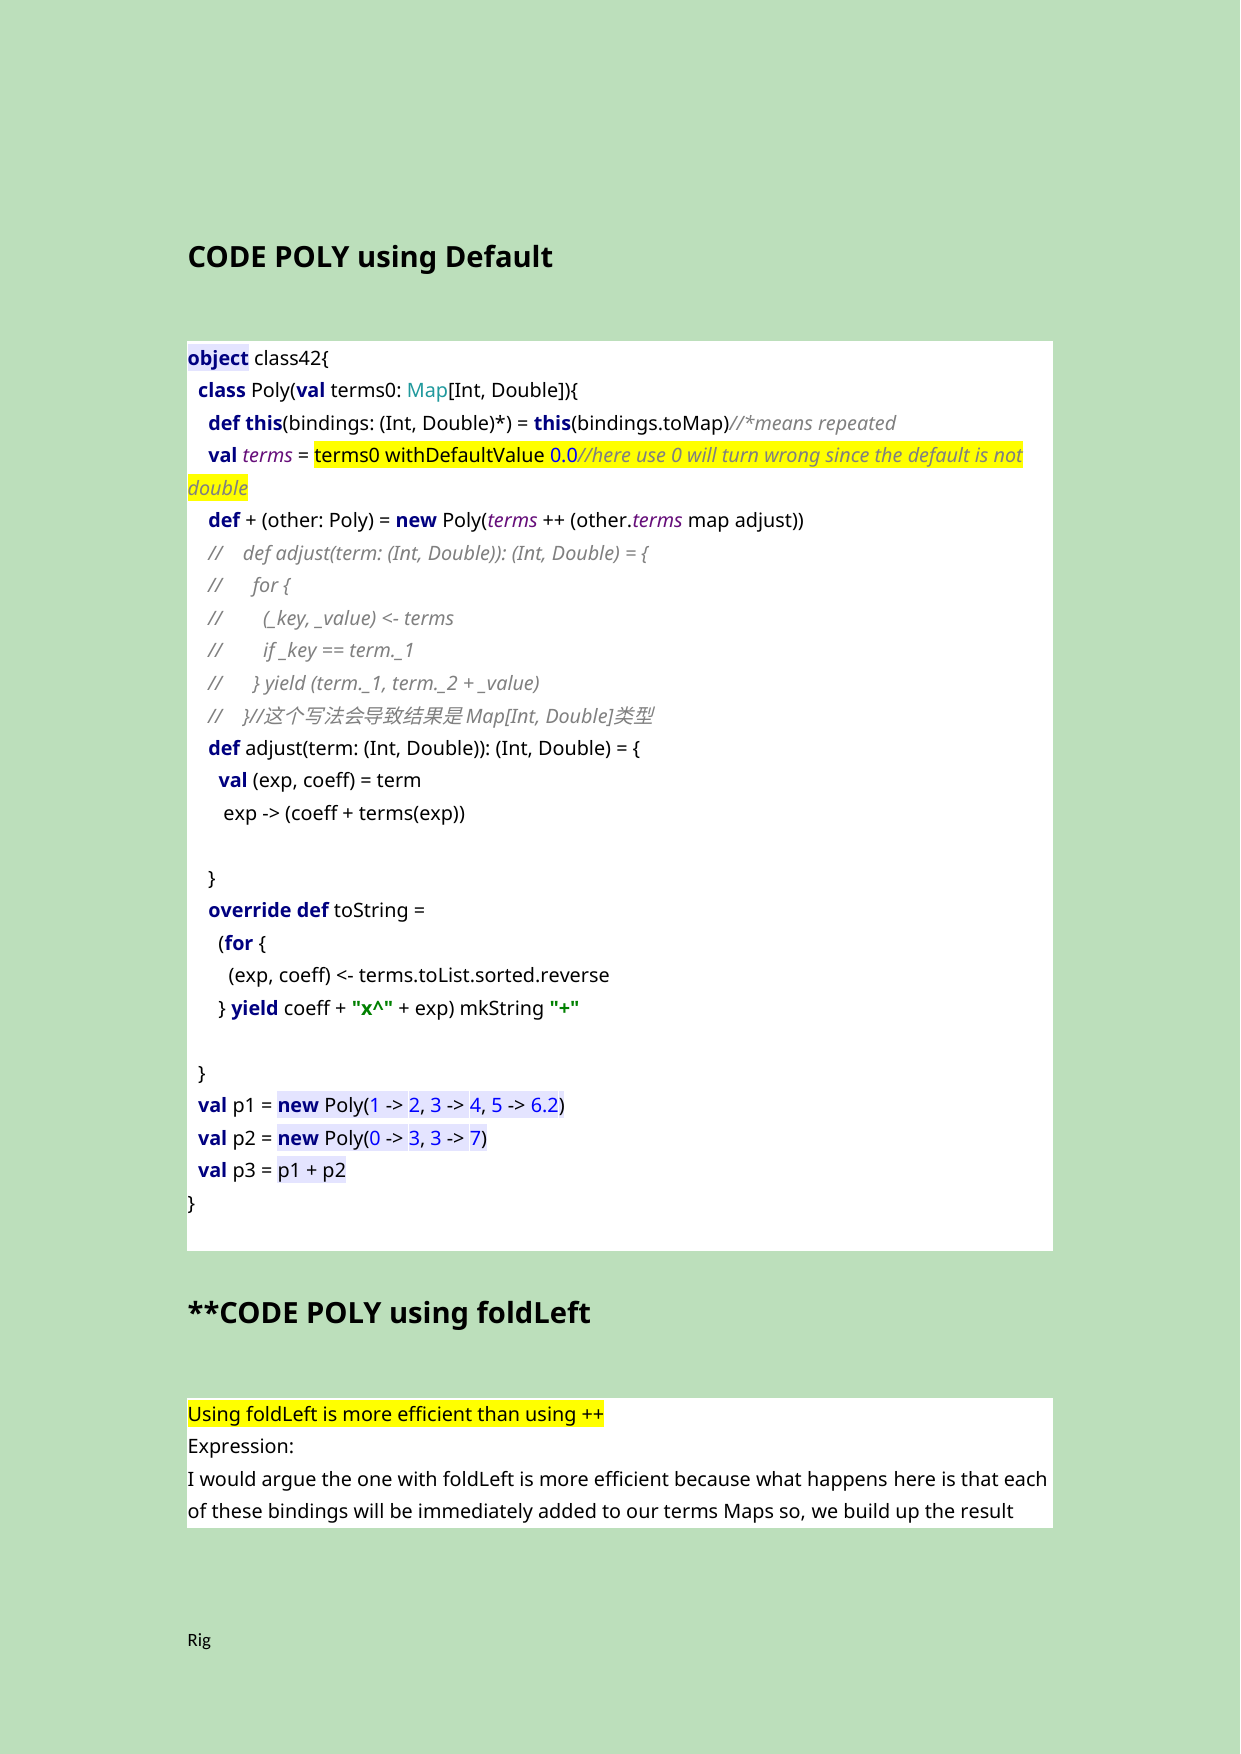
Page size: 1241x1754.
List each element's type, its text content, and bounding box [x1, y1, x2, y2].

text Using foldLeft is more efficient than using ++ [187, 1398, 1053, 1430]
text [187, 1463, 1053, 1528]
text object class42{ class Poly(val terms0: Map[Int, Double]){ def this(bindings: (Int, Double)*) = this(bindings.toMap)//*means repeated val terms = terms0 withDefaultValue 0.0//here use 0 will turn wrong since the default is not double def + (other: Poly) = new Poly(terms ++ (other.terms map adjust)) // def adjust(term: (Int, Double)): (Int, Double) = { // for { // (_key, _value) <- terms // if _key == term._1 // } yield (term._1, term._2 + _value) // }//这个写法会导致结果是Map[Int, Double]类型 def adjust(term: (Int, Double)): (Int, Double) = { val (exp, coeff) = term exp -> (coeff + terms(exp)) } override def toString = (for { (exp, coeff) <- terms.toList.sorted.reverse } yield coeff + "x^" + exp) mkString "+" } val p1 = new Poly(1 -> 2, 3 -> 4, 5 -> 6.2) val p2 = new Poly(0 -> 3, 3 -> 7) val p3 = p1 + p2 } [187, 341, 1053, 1218]
subtitle **CODE POLY using foldLeft [187, 1280, 1053, 1345]
text Expression: [187, 1430, 1053, 1463]
subtitle CODE POLY using Default [187, 224, 1053, 289]
